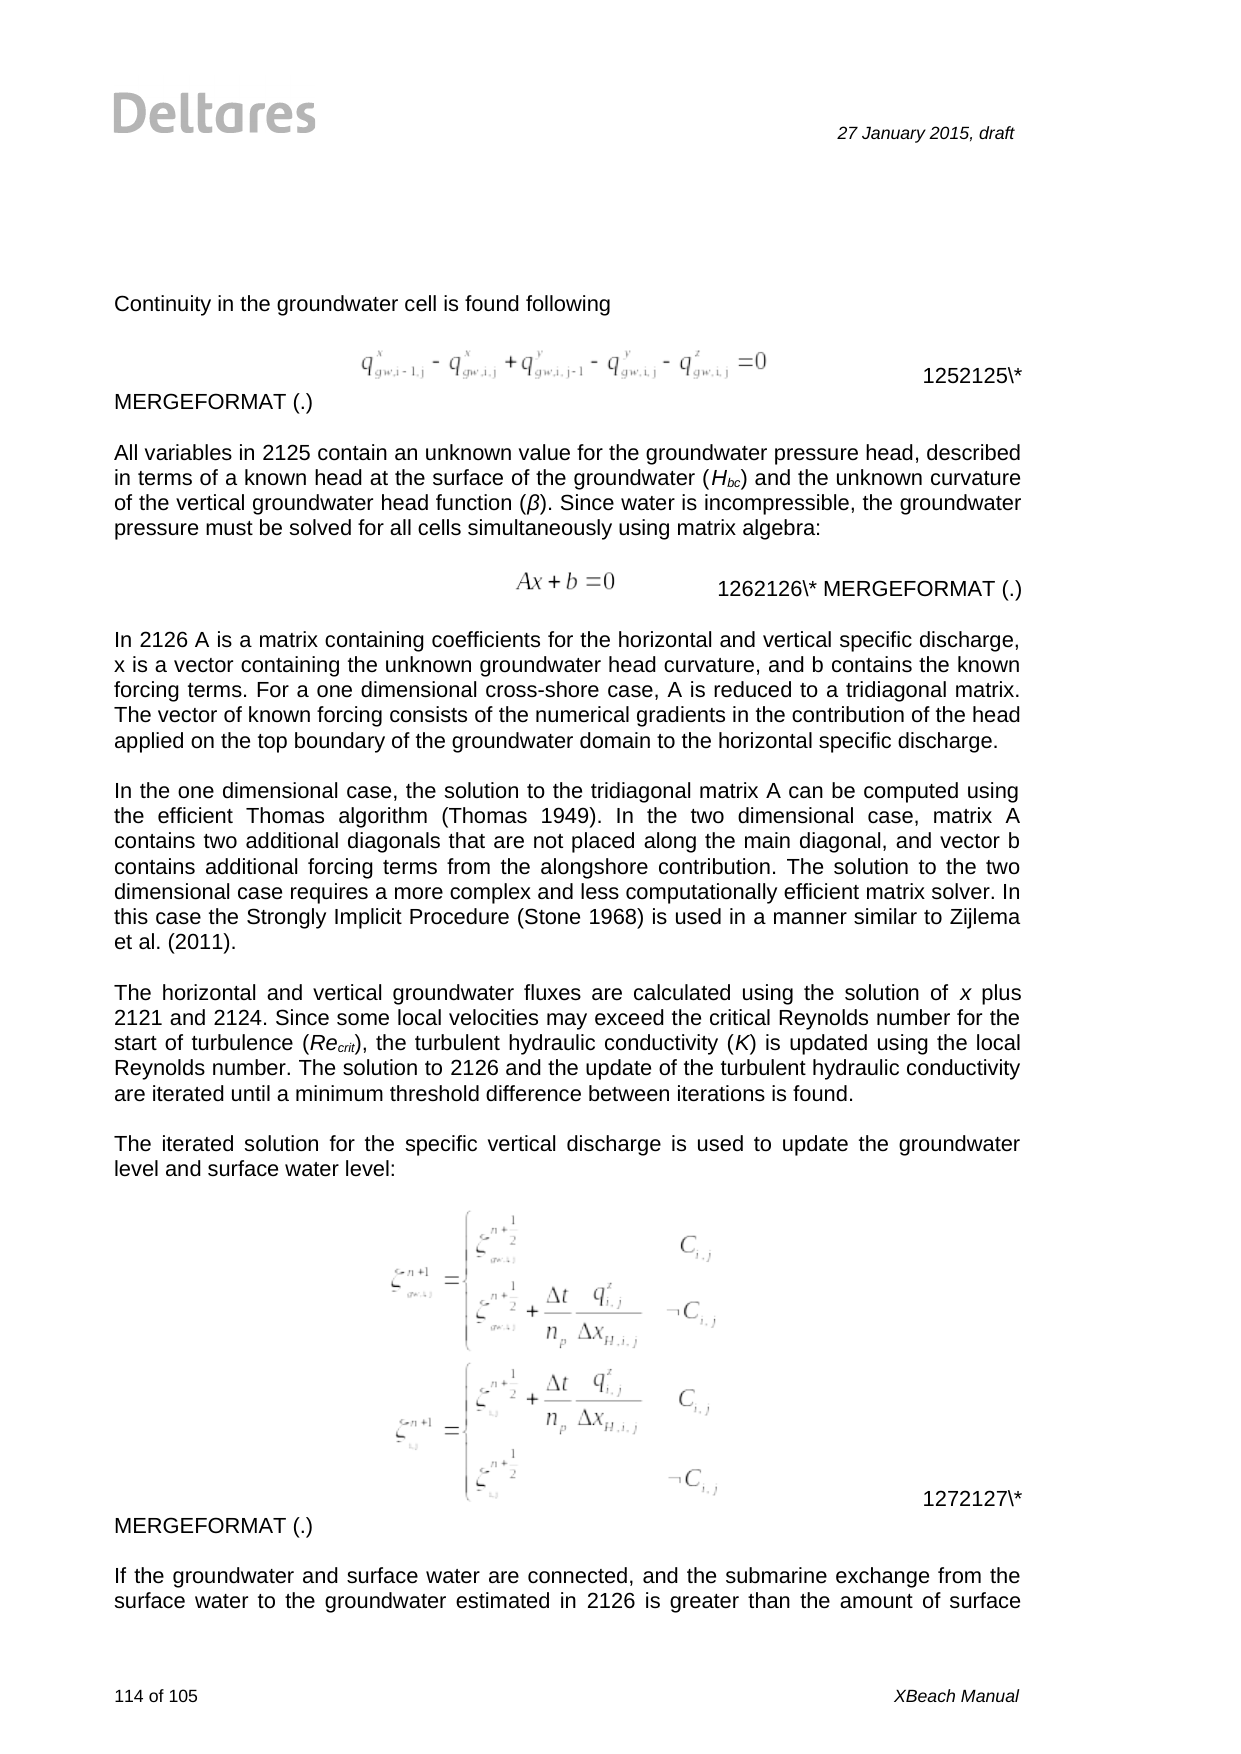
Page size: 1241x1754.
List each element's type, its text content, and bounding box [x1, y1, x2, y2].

text The horizontal and vertical groundwater fluxes are calculated using the solution of x plus and . Since some local velocities may exceed the critical Reynolds number for the start of turbulence (Recrit), the turbulent hydraulic conductivity (K) is updated using the local Reynolds number. The solution to and the update of the turbulent hydraulic conductivity are iterated until a minimum threshold difference between iterations is found. [114, 980, 1022, 1106]
text All variables in contain an unknown value for the groundwater pressure head, described in terms of a known head at the surface of the groundwater (Hbc) and the unknown curvature of the vertical groundwater head function (β). Since water is incompressible, the groundwater pressure must be solved for all cells simultaneously using matrix algebra: [114, 439, 1022, 540]
text In A is a matrix containing coefficients for the horizontal and vertical specific discharge, x is a vector containing the unknown groundwater head curvature, and b contains the known forcing terms. For a one dimensional cross-shore case, A is reduced to a tridiagonal matrix. The vector of known forcing consists of the numerical gradients in the contribution of the head applied on the top boundary of the groundwater domain to the horizontal specific discharge. [114, 627, 1022, 753]
text The iterated solution for the specific vertical discharge is used to update the groundwater level and surface water level: [114, 1131, 1022, 1181]
text Continuity in the groundwater cell is found following [114, 291, 1022, 316]
picture [113, 75, 315, 133]
text In the one dimensional case, the solution to the tridiagonal matrix A can be computed using the efficient Thomas algorithm (Thomas 1949). In the two dimensional case, matrix A contains two additional diagonals that are not placed along the main diagonal, and vector b contains additional forcing terms from the alongshore contribution. The solution to the two dimensional case requires a more complex and less computationally efficient matrix solver. In this case the Strongly Implicit Procedure (Stone 1968) is used in a manner similar to Zijlema et al. (2011). [114, 778, 1022, 954]
